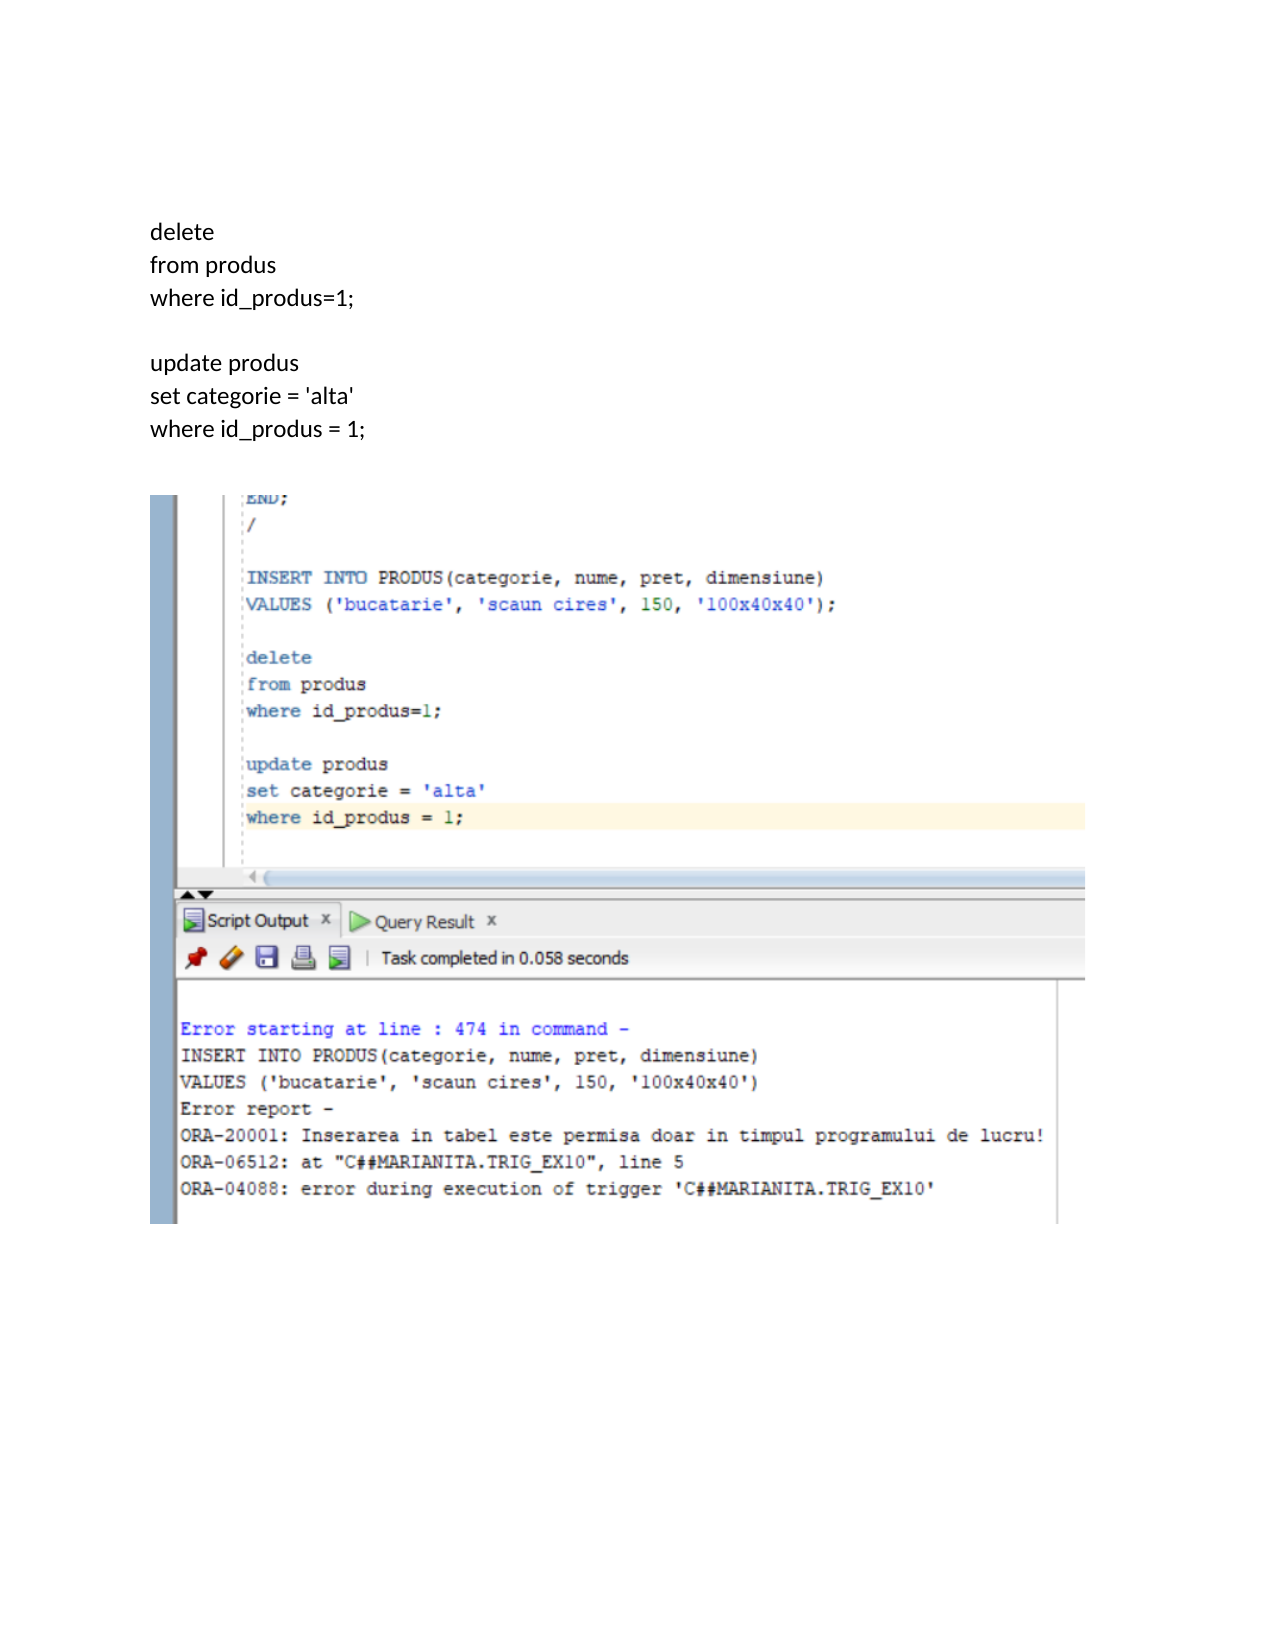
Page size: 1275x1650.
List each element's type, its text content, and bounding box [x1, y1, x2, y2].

text where id_produs=1; [150, 282, 1125, 312]
text update produs [150, 347, 1125, 378]
picture [150, 495, 1085, 1224]
text set categorie = 'alta' [150, 380, 1125, 411]
text where id_produs = 1; [150, 413, 1125, 444]
text from produs [150, 249, 1125, 279]
text delete [150, 216, 1125, 246]
